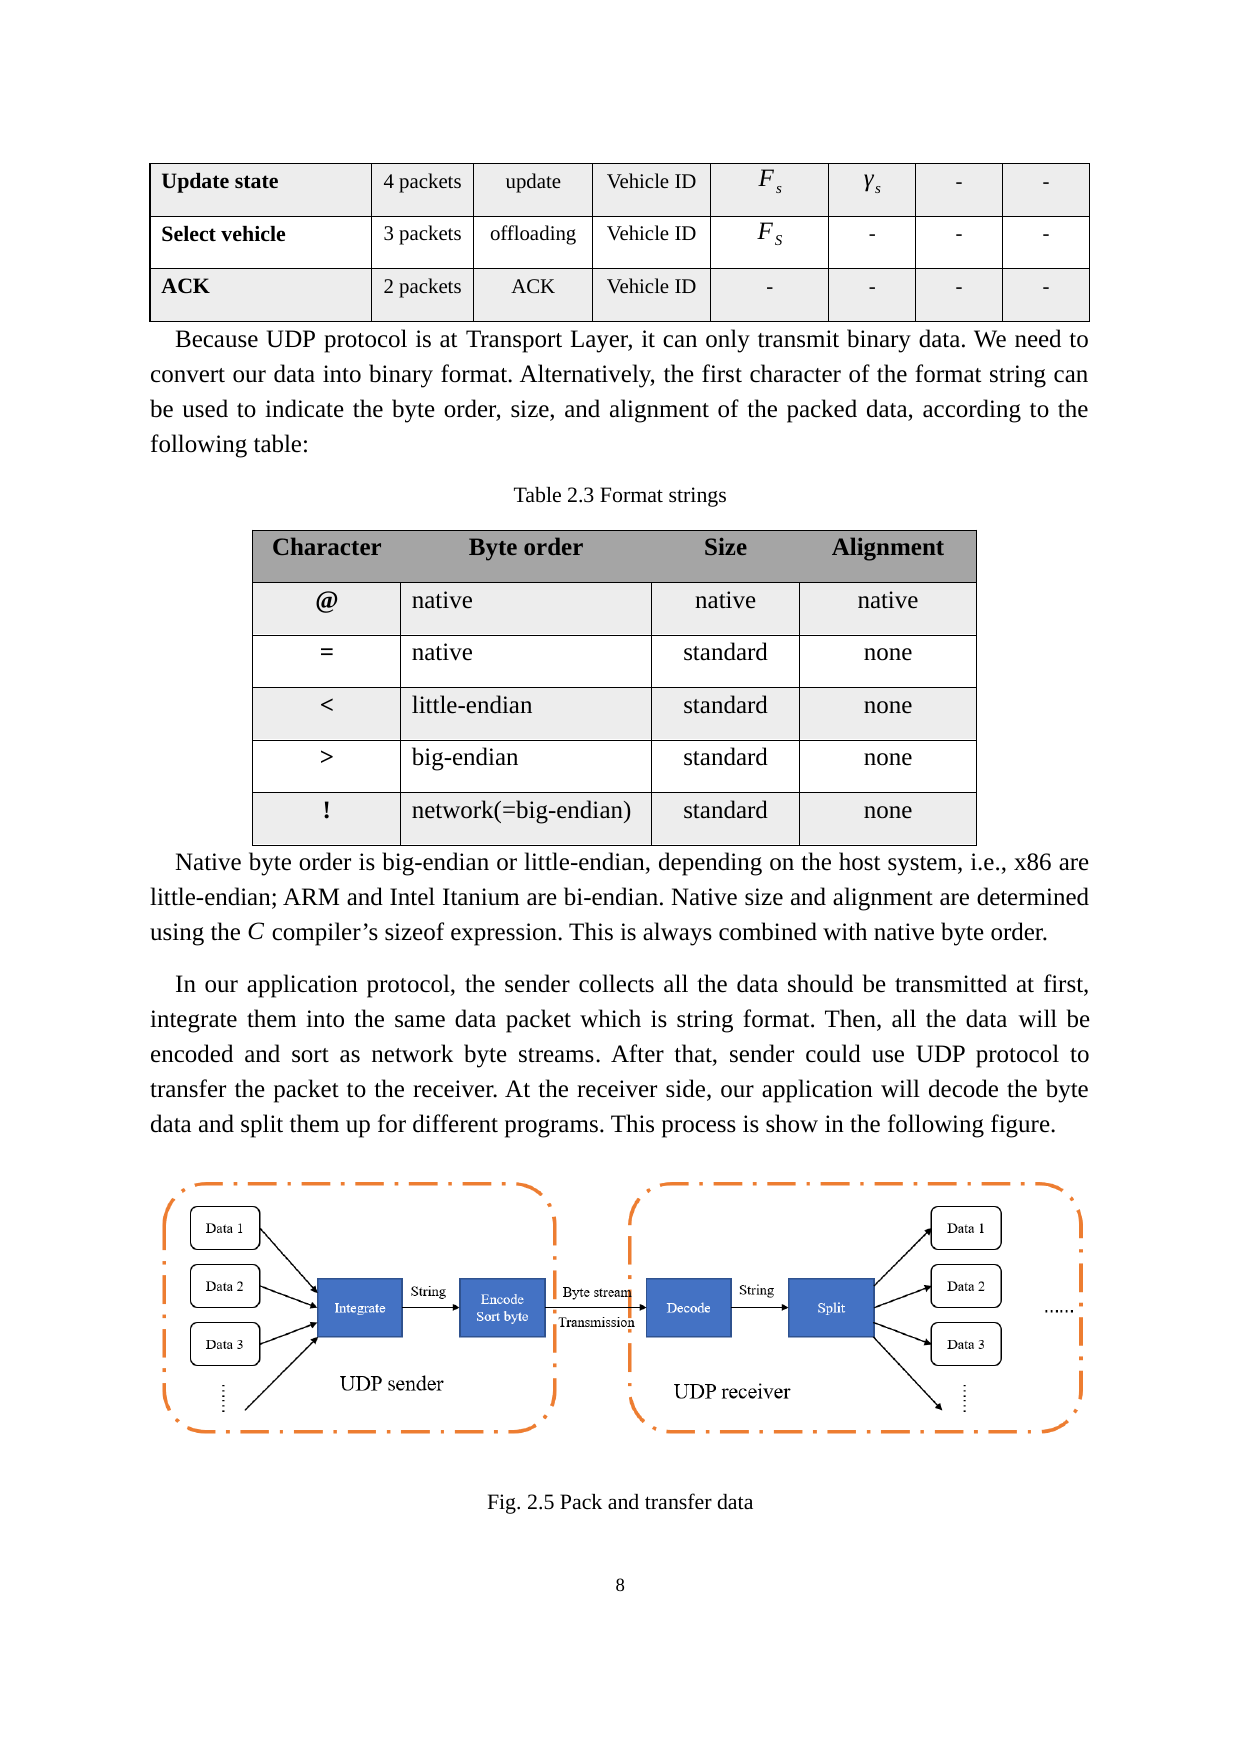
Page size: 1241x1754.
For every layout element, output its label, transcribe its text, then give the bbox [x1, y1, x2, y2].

table_cell @ [253, 583, 400, 634]
table_header Character [253, 531, 400, 582]
table_cell Vehicle ID [593, 217, 710, 268]
table_cell update [474, 164, 592, 216]
table_cell - [829, 217, 915, 268]
table_cell Update state [151, 164, 371, 216]
table_cell little-endian [401, 688, 651, 739]
table_cell [711, 164, 828, 216]
table_cell none [800, 741, 976, 792]
table_cell native [652, 583, 799, 634]
table_cell - [711, 269, 828, 321]
table_cell - [916, 164, 1002, 216]
table_cell 4 packets [372, 164, 473, 216]
table_cell none [800, 688, 976, 739]
table_cell offloading [474, 217, 592, 268]
text Table 2.3 Format strings [150, 478, 1090, 511]
table_cell standard [652, 741, 799, 792]
table_cell - [916, 269, 1002, 321]
table_cell - [1003, 269, 1089, 321]
table_cell none [800, 793, 976, 844]
text Fig. 2.5 Pack and transfer data [150, 1486, 1090, 1518]
table_cell [711, 217, 828, 268]
table_cell > [253, 741, 400, 792]
table_header Size [652, 531, 799, 582]
text Because UDP protocol is at Transport Layer, it can only transmit binary data. We need to convert our data into binary format. Alternatively, the first character of the format string can be used to indicate the byte order, size, and alignment of the packed data, according to the following table: [150, 322, 1090, 459]
table_cell standard [652, 793, 799, 844]
picture [150, 1158, 1091, 1459]
table_cell = [253, 636, 400, 687]
table_cell ! [253, 793, 400, 844]
table_cell Vehicle ID [593, 164, 710, 216]
table_cell Vehicle ID [593, 269, 710, 321]
text Native byte order is big-endian or little-endian, depending on the host system, i.e., x86 are little-endian; ARM and Intel Itanium are bi-endian. Native size and alignment are determined using the compiler’s sizeof expression. This is always combined with native byte order. [150, 846, 1090, 948]
table_cell - [829, 269, 915, 321]
table_cell ACK [151, 269, 371, 321]
table_cell native [800, 583, 976, 634]
table_cell ACK [474, 269, 592, 321]
table_cell native [401, 636, 651, 687]
table_header Alignment [799, 531, 976, 582]
table_cell native [401, 583, 651, 634]
table_cell Select vehicle [151, 217, 371, 268]
table_cell < [253, 688, 400, 739]
table_cell 3 packets [372, 217, 473, 268]
table_cell network(=big-endian) [401, 793, 651, 844]
table_cell - [1003, 164, 1089, 216]
table_cell [829, 164, 915, 216]
table_cell none [800, 636, 976, 687]
text In our application protocol, the sender collects all the data should be transmitted at first, integrate them into the same data packet which is string format. Then, all the data will be encoded and sort as network byte streams. After that, sender could use UDP protocol to transfer the packet to the receiver. At the receiver side, our application will decode the byte data and split them up for different programs. This process is show in the following figure. [150, 967, 1090, 1139]
table_cell - [916, 217, 1002, 268]
table_cell big-endian [401, 741, 651, 792]
table_cell standard [652, 636, 799, 687]
table_cell 2 packets [372, 269, 473, 321]
table_cell standard [652, 688, 799, 739]
table_cell - [1003, 217, 1089, 268]
table_header Byte order [400, 531, 652, 582]
